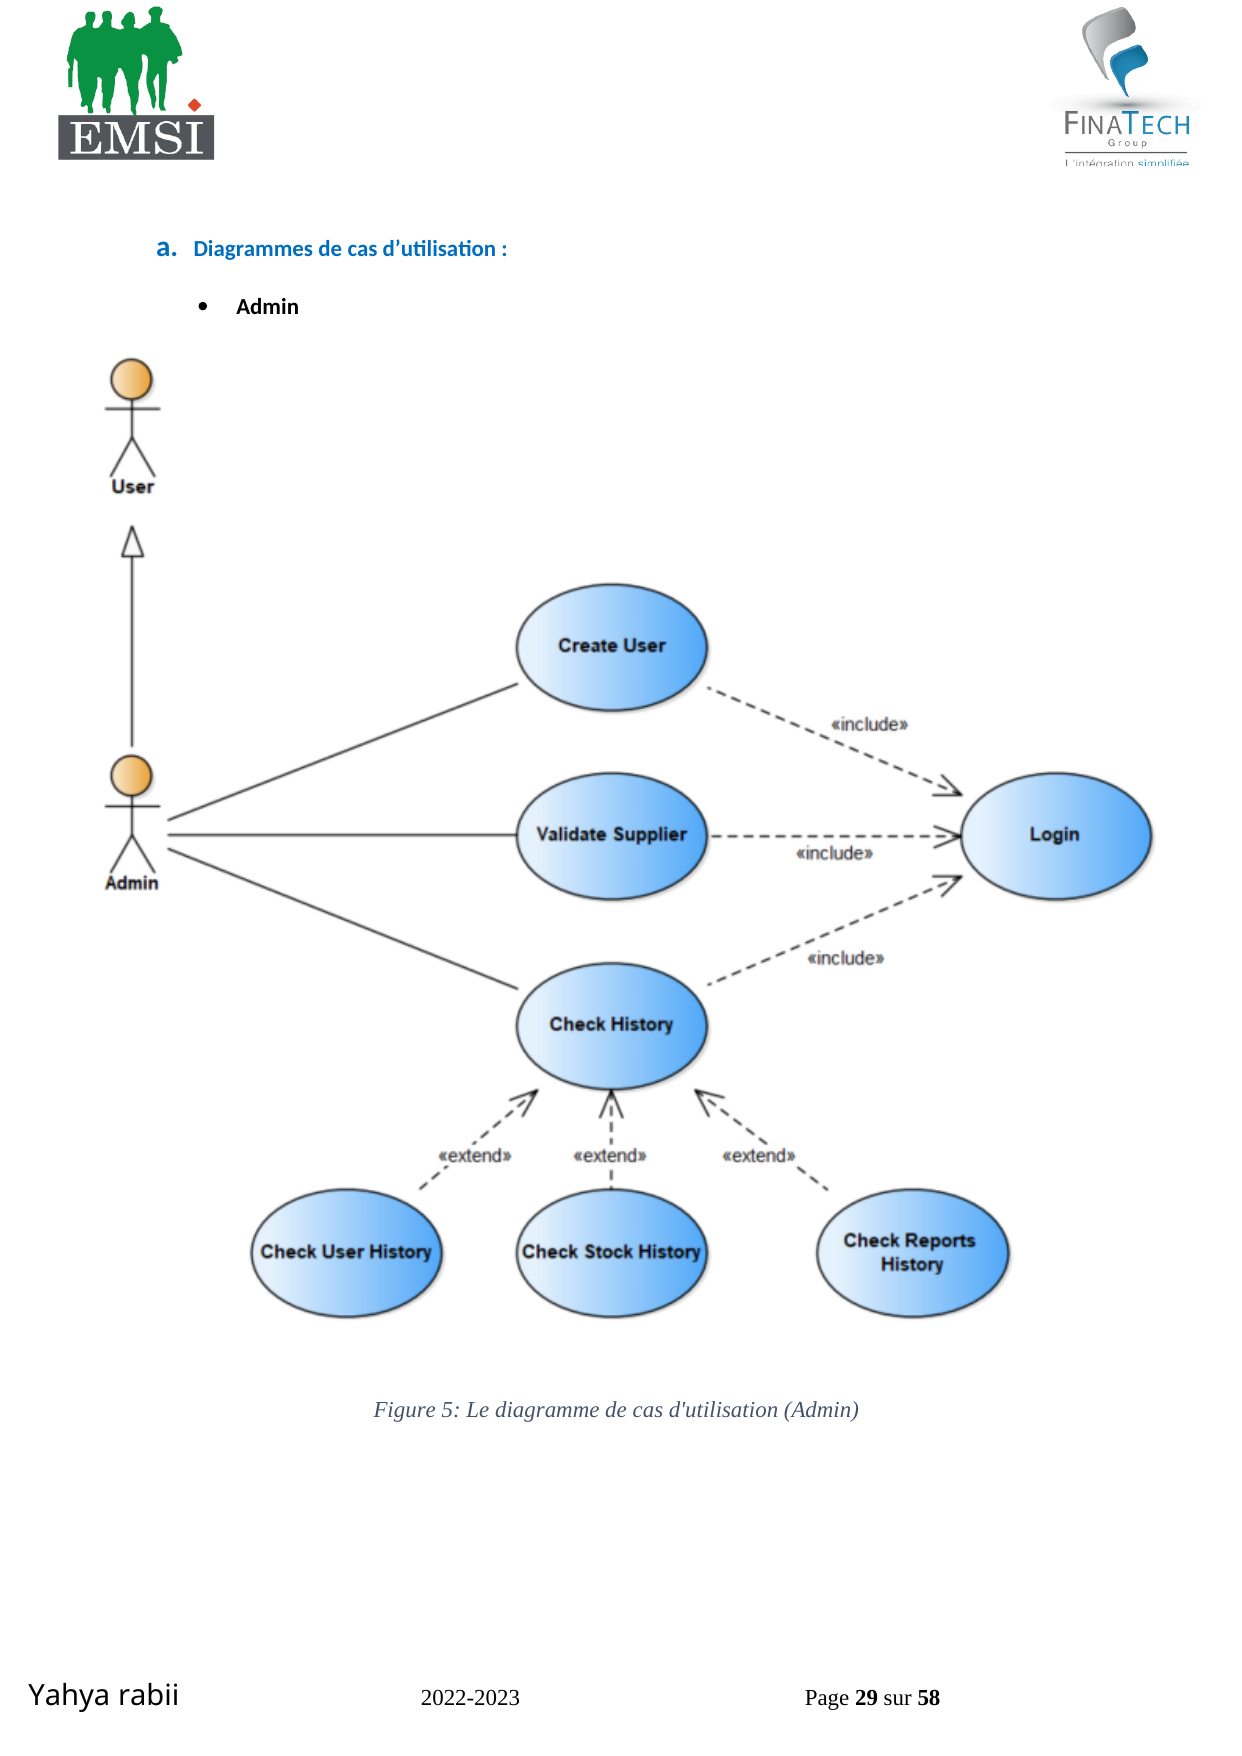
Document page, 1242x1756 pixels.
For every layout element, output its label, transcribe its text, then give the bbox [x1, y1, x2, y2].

picture [1048, 6, 1202, 167]
text Figure 5: Le diagramme de cas d'utilisation (Admin) [136, 1396, 1098, 1422]
picture [50, 3, 220, 166]
picture [36, 348, 1206, 1339]
list Admin [199, 292, 1242, 320]
subtitle Diagrammes de cas d’utilisation : [156, 228, 1242, 264]
